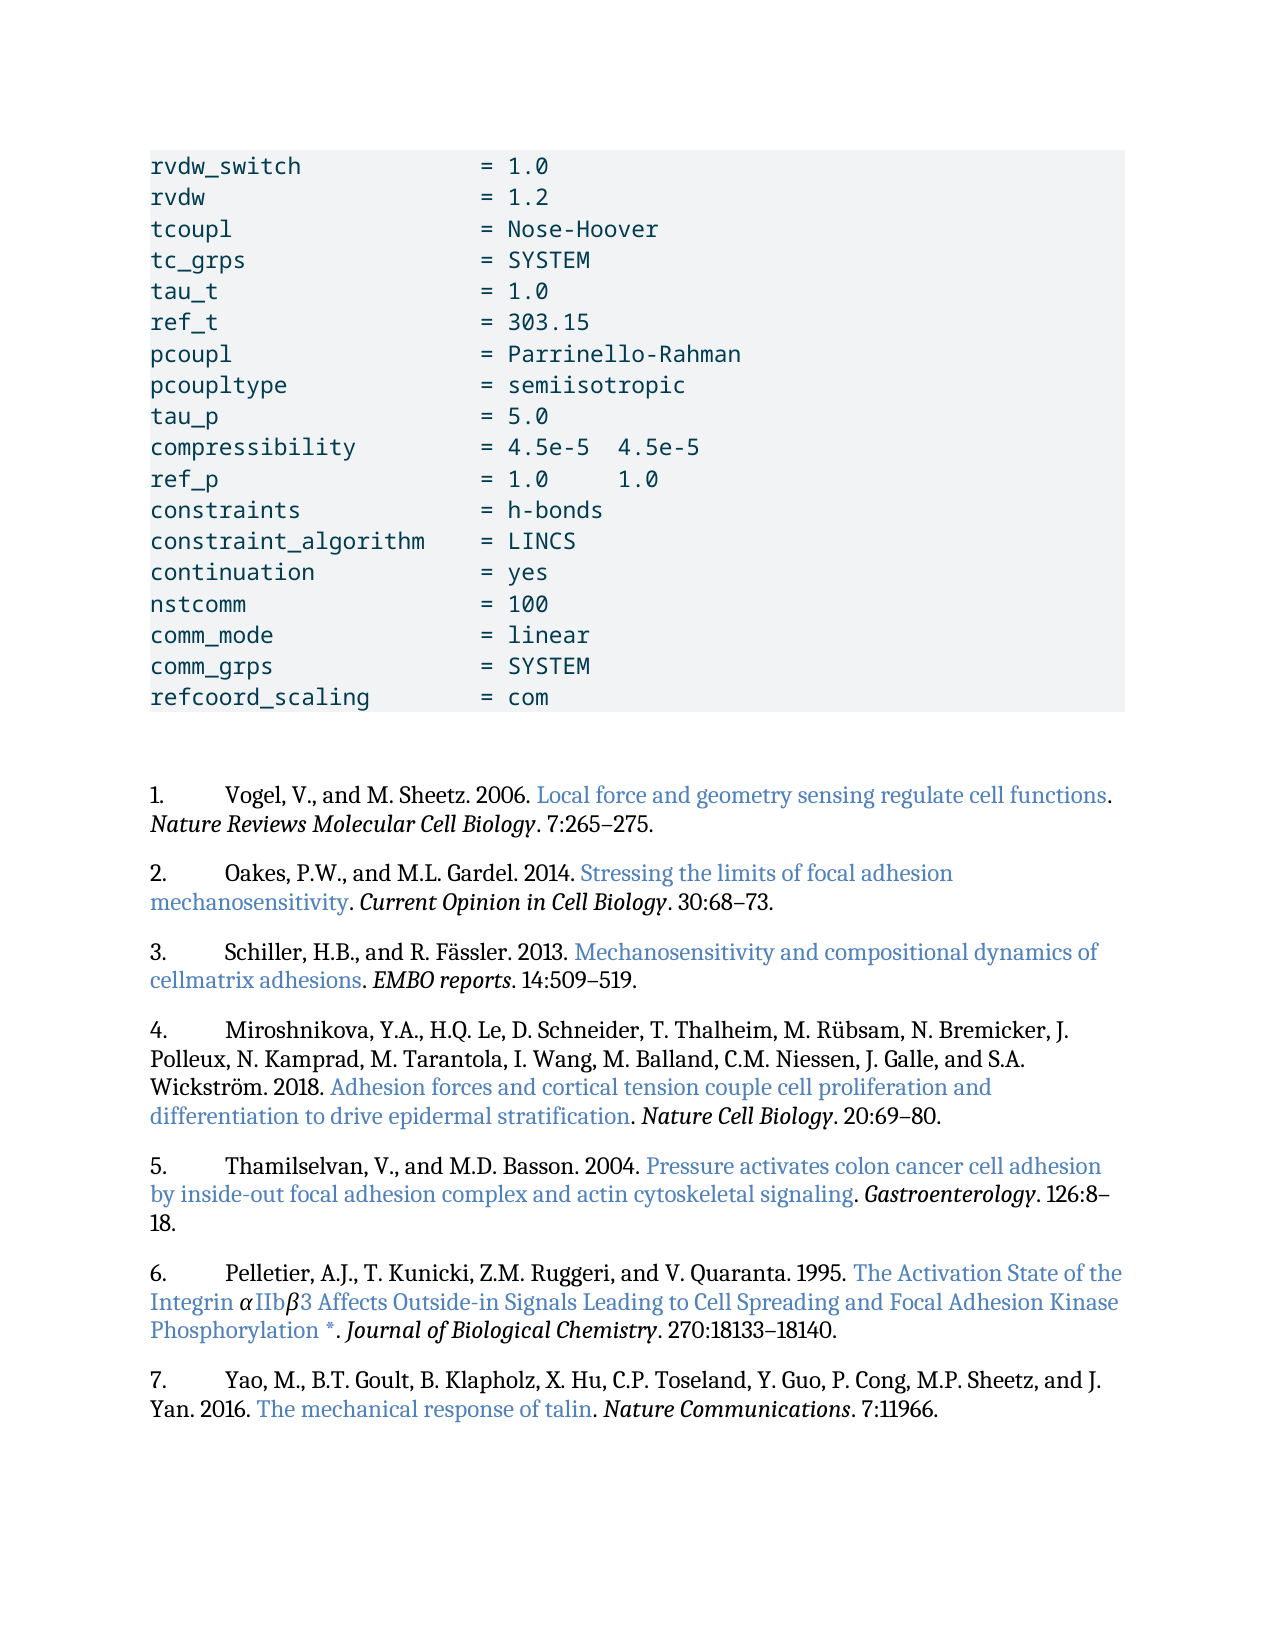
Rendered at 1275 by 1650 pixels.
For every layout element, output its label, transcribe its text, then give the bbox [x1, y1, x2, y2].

text 6. Pelletier, A.J., T. Kunicki, Z.M. Ruggeri, and V. Quaranta. 1995. The Activation State of the Integrin IIb3 Affects Outside-in Signals Leading to Cell Spreading and Focal Adhesion Kinase Phosphorylation *. Journal of Biological Chemistry. 270:18133–18140. [150, 1259, 1125, 1345]
text 4. Miroshnikova, Y.A., H.Q. Le, D. Schneider, T. Thalheim, M. Rübsam, N. Bremicker, J. Polleux, N. Kamprad, M. Tarantola, I. Wang, M. Balland, C.M. Niessen, J. Galle, and S.A. Wickström. 2018. Adhesion forces and cortical tension couple cell proliferation and differentiation to drive epidermal stratification. Nature Cell Biology. 20:69–80. [150, 1016, 1125, 1131]
text 3. Schiller, H.B., and R. Fässler. 2013. Mechanosensitivity and compositional dynamics of cellmatrix adhesions. EMBO reports. 14:509–519. [150, 937, 1125, 995]
text 7. Yao, M., B.T. Goult, B. Klapholz, X. Hu, C.P. Toseland, Y. Guo, P. Cong, M.P. Sheetz, and J. Yan. 2016. The mechanical response of talin. Nature Communications. 7:11966. [150, 1366, 1125, 1423]
text 5. Thamilselvan, V., and M.D. Basson. 2004. Pressure activates colon cancer cell adhesion by inside-out focal adhesion complex and actin cytoskeletal signaling. Gastroenterology. 126:8–18. [150, 1152, 1125, 1238]
text 1. Vogel, V., and M. Sheetz. 2006. Local force and geometry sensing regulate cell functions. Nature Reviews Molecular Cell Biology. 7:265–275. [150, 781, 1125, 838]
text 2. Oakes, P.W., and M.L. Gardel. 2014. Stressing the limits of focal adhesion mechanosensitivity. Current Opinion in Cell Biology. 30:68–73. [150, 859, 1125, 917]
